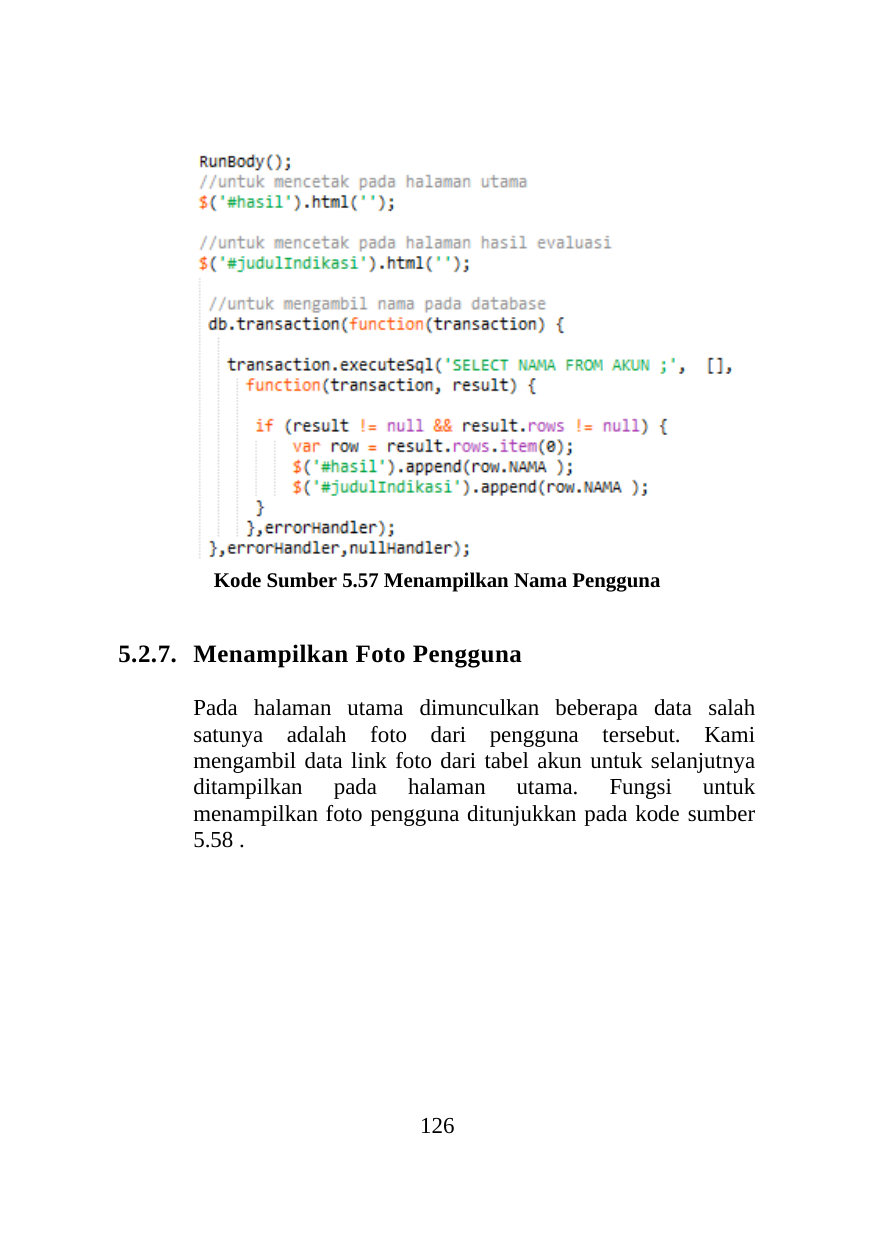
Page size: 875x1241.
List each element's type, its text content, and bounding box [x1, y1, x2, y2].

text Kode Sumber 5.57 Menampilkan Nama Pengguna [118, 568, 756, 592]
text Pada halaman utama dimunculkan beberapa data salah satunya adalah foto dari pengguna tersebut. Kami mengambil data link foto dari tabel akun untuk selanjutnya ditampilkan pada halaman utama. Fungsi untuk menampilkan foto pengguna ditunjukkan pada kode sumber 5.58 . [193, 694, 756, 852]
picture [193, 147, 739, 568]
subtitle Menampilkan Foto Pengguna [118, 639, 756, 668]
